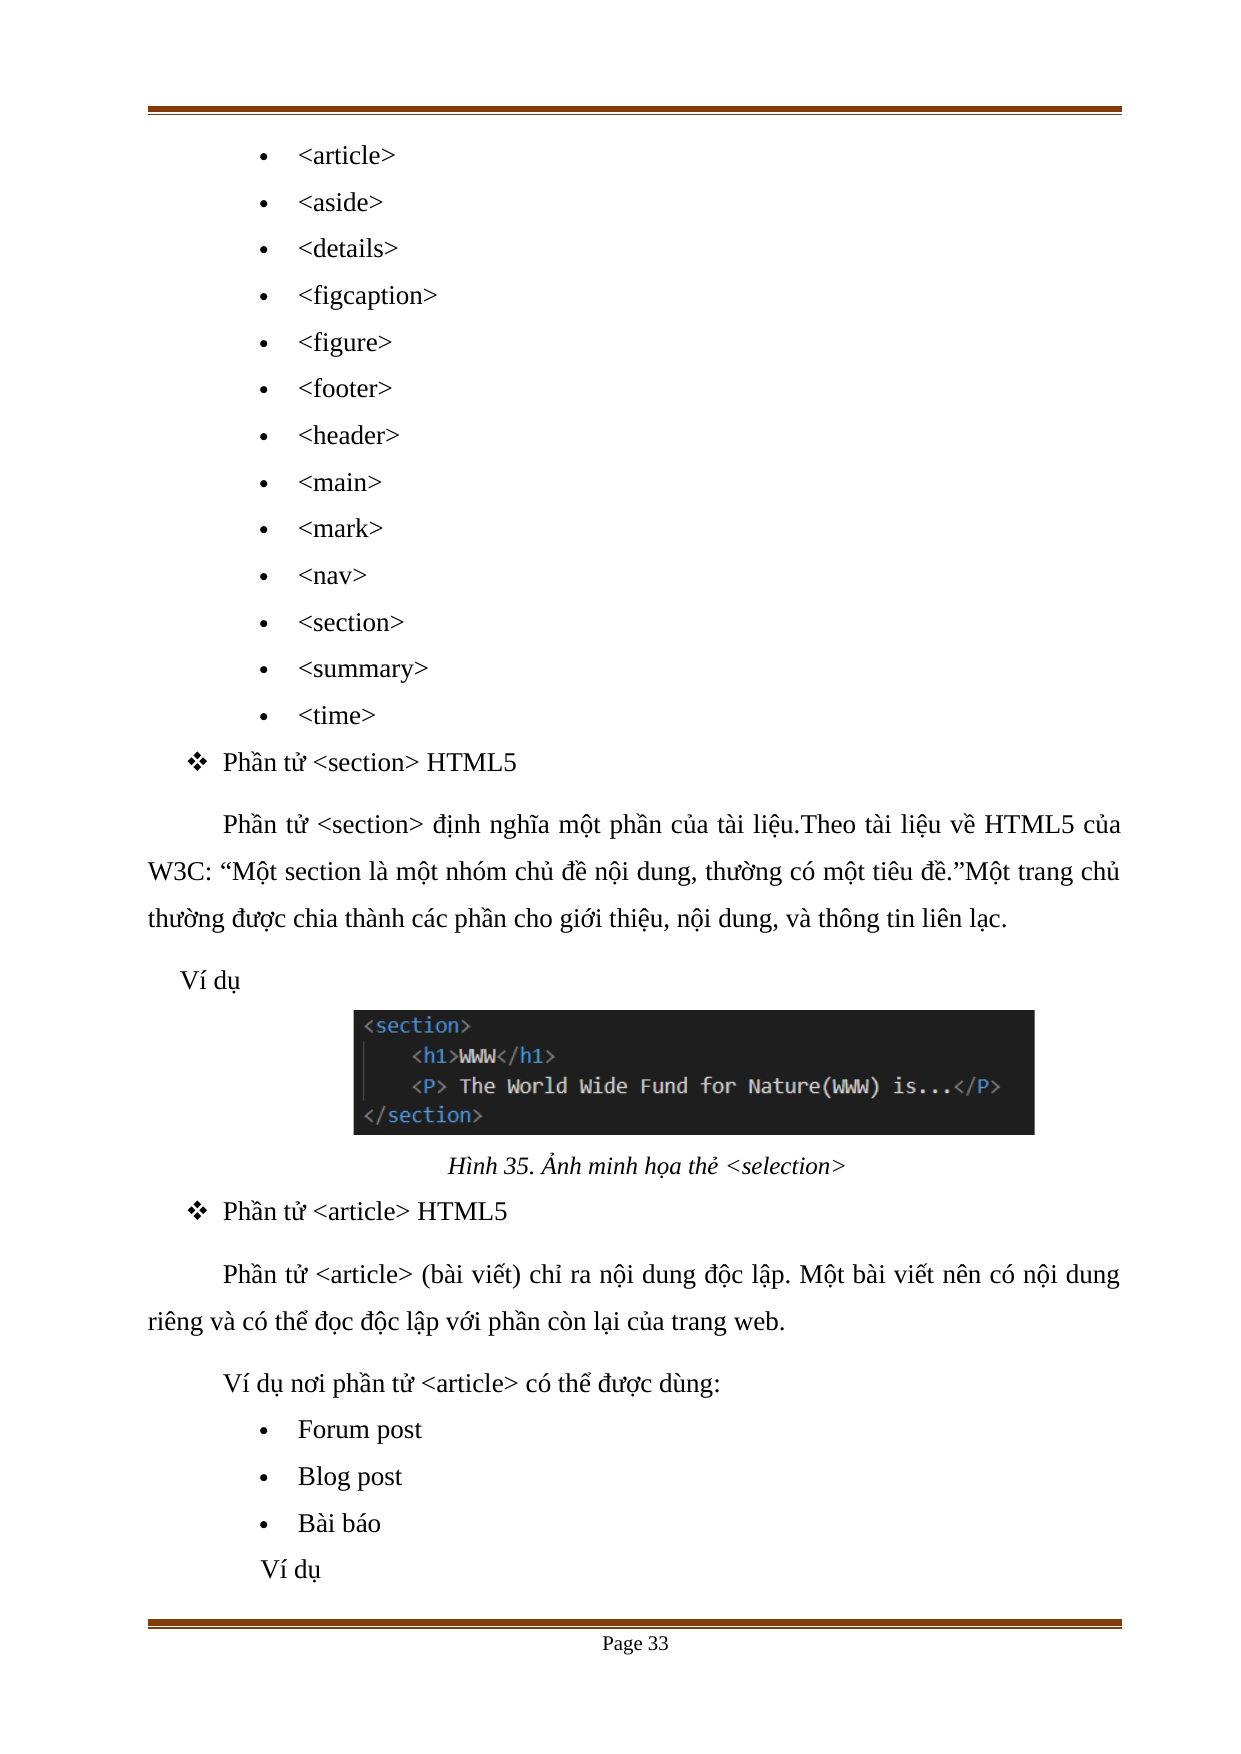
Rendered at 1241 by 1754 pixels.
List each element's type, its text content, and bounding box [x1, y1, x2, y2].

list <header> [260, 419, 1122, 450]
list <figcaption> [260, 279, 1122, 310]
text Ví dụ nơi phần tử <article> có thể được dùng: [148, 1367, 1122, 1398]
list <footer> [260, 373, 1122, 404]
list <mark> [260, 513, 1122, 544]
list <nav> [260, 559, 1122, 590]
list Phần tử <section> HTML5 [185, 746, 1122, 777]
text Ví dụ [223, 1554, 1122, 1585]
list Bài báo [260, 1507, 1122, 1538]
list <section> [260, 606, 1122, 637]
list <figure> [260, 326, 1122, 357]
list <time> [260, 699, 1122, 730]
list <summary> [260, 653, 1122, 684]
list <article> [260, 139, 1122, 170]
list Phần tử <article> HTML5 [185, 1196, 1122, 1227]
picture [353, 1010, 1035, 1135]
list Blog post [260, 1460, 1122, 1491]
list <details> [260, 233, 1122, 264]
list <aside> [260, 186, 1122, 217]
list Forum post [260, 1414, 1122, 1445]
text Ví dụ [148, 964, 1122, 995]
text Phần tử <section> định nghĩa một phần của tài liệu.Theo tài liệu về HTML5 của W3C: “Một section là một nhóm chủ đề nội dung, thường có một tiêu đề.”Một trang chủ thường được chia thành các phần cho giới thiệu, nội dung, và thông tin liên lạc. [148, 808, 1122, 933]
text Phần tử <article> (bài viết) chỉ ra nội dung độc lập. Một bài viết nên có nội dung riêng và có thể đọc độc lập với phần còn lại của trang web. [148, 1258, 1122, 1336]
list <main> [260, 466, 1122, 497]
text Hình 35. Ảnh minh họa thẻ <selection> [223, 1149, 1122, 1180]
